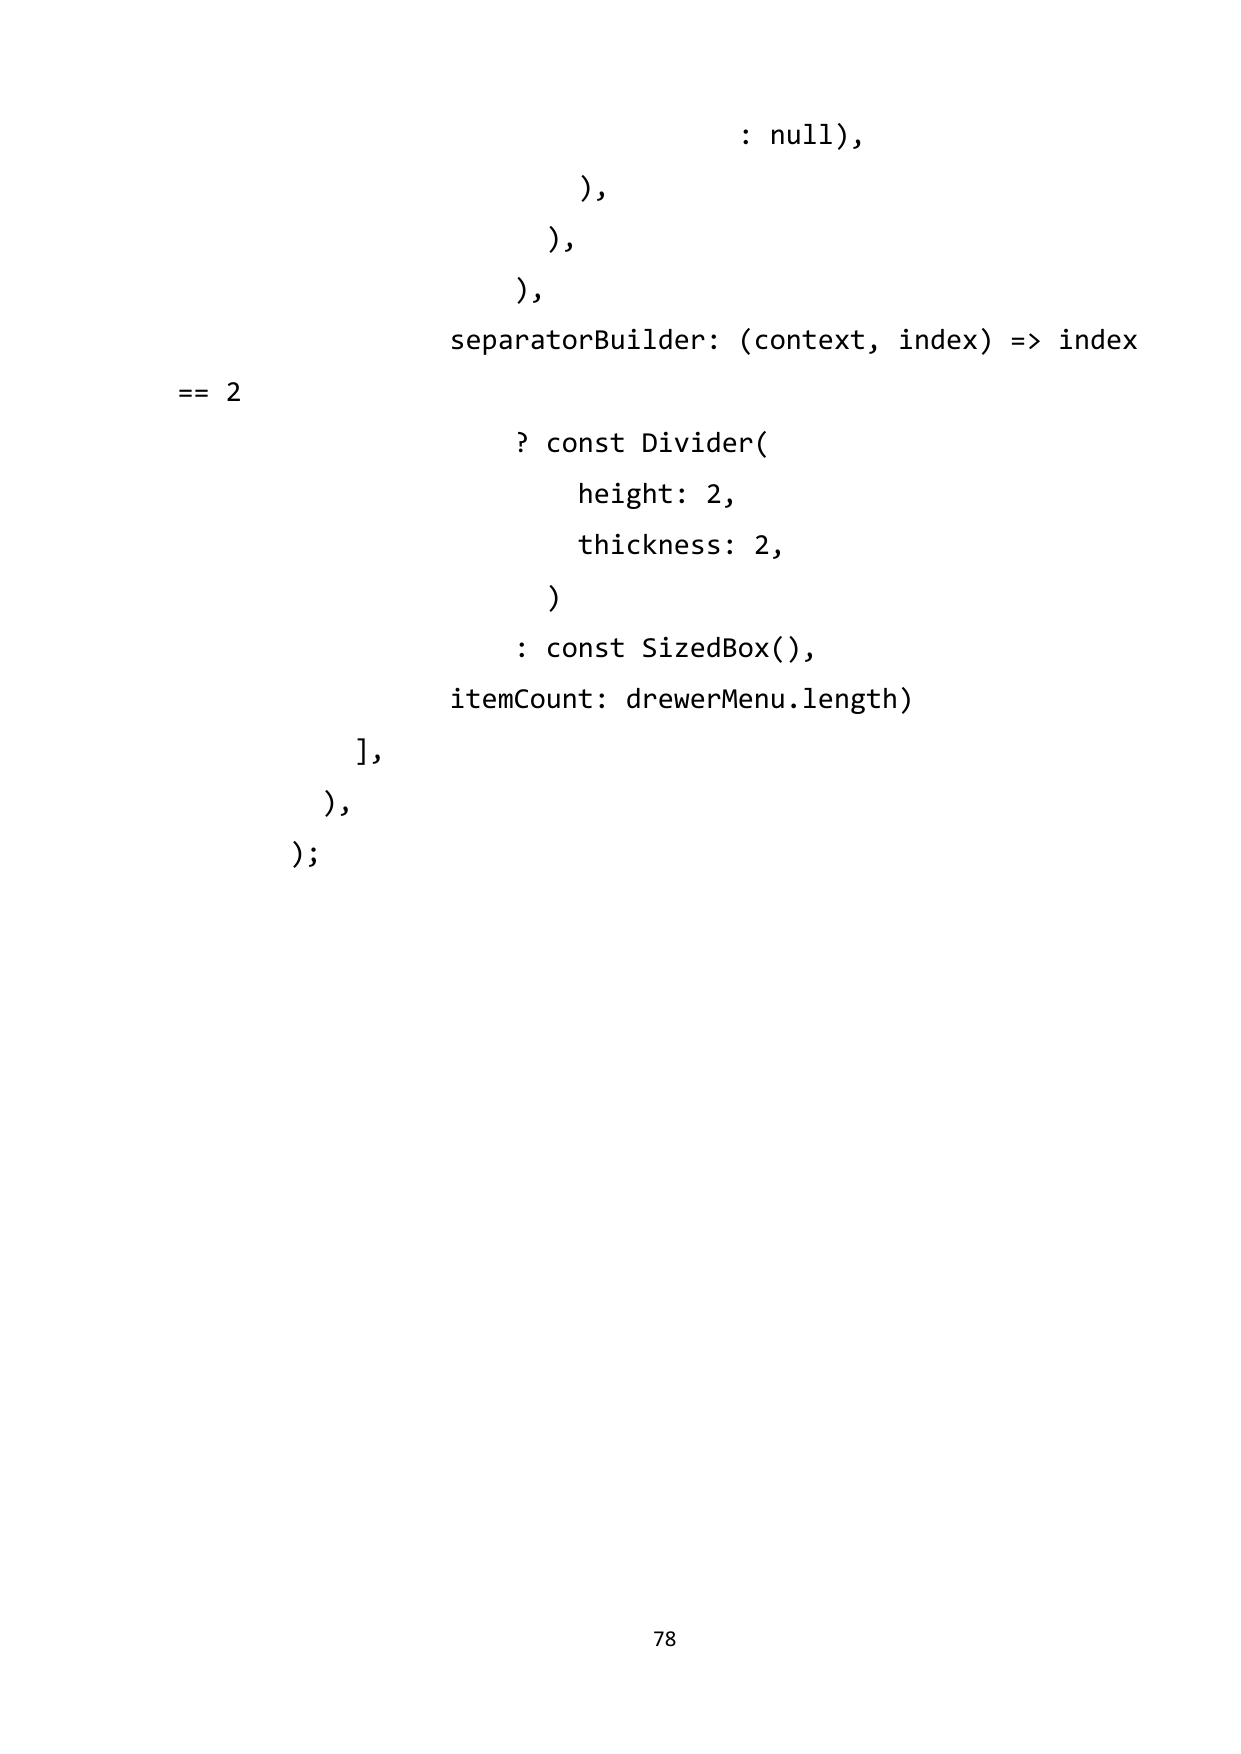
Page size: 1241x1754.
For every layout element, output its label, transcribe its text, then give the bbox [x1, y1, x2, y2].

text ); [177, 836, 1152, 870]
text ), [177, 169, 1152, 203]
text ) [177, 579, 1152, 613]
text ), [177, 221, 1152, 255]
text separatorBuilder: (context, index) => index == 2 [177, 323, 1152, 408]
text ], [177, 733, 1152, 767]
text ), [177, 272, 1152, 306]
text itemCount: drewerMenu.length) [177, 682, 1152, 716]
text : null), [177, 118, 1152, 152]
text thickness: 2, [177, 528, 1152, 562]
text ? const Divider( [177, 426, 1152, 460]
text ), [177, 784, 1152, 818]
text : const SizedBox(), [177, 631, 1152, 665]
text height: 2, [177, 477, 1152, 511]
